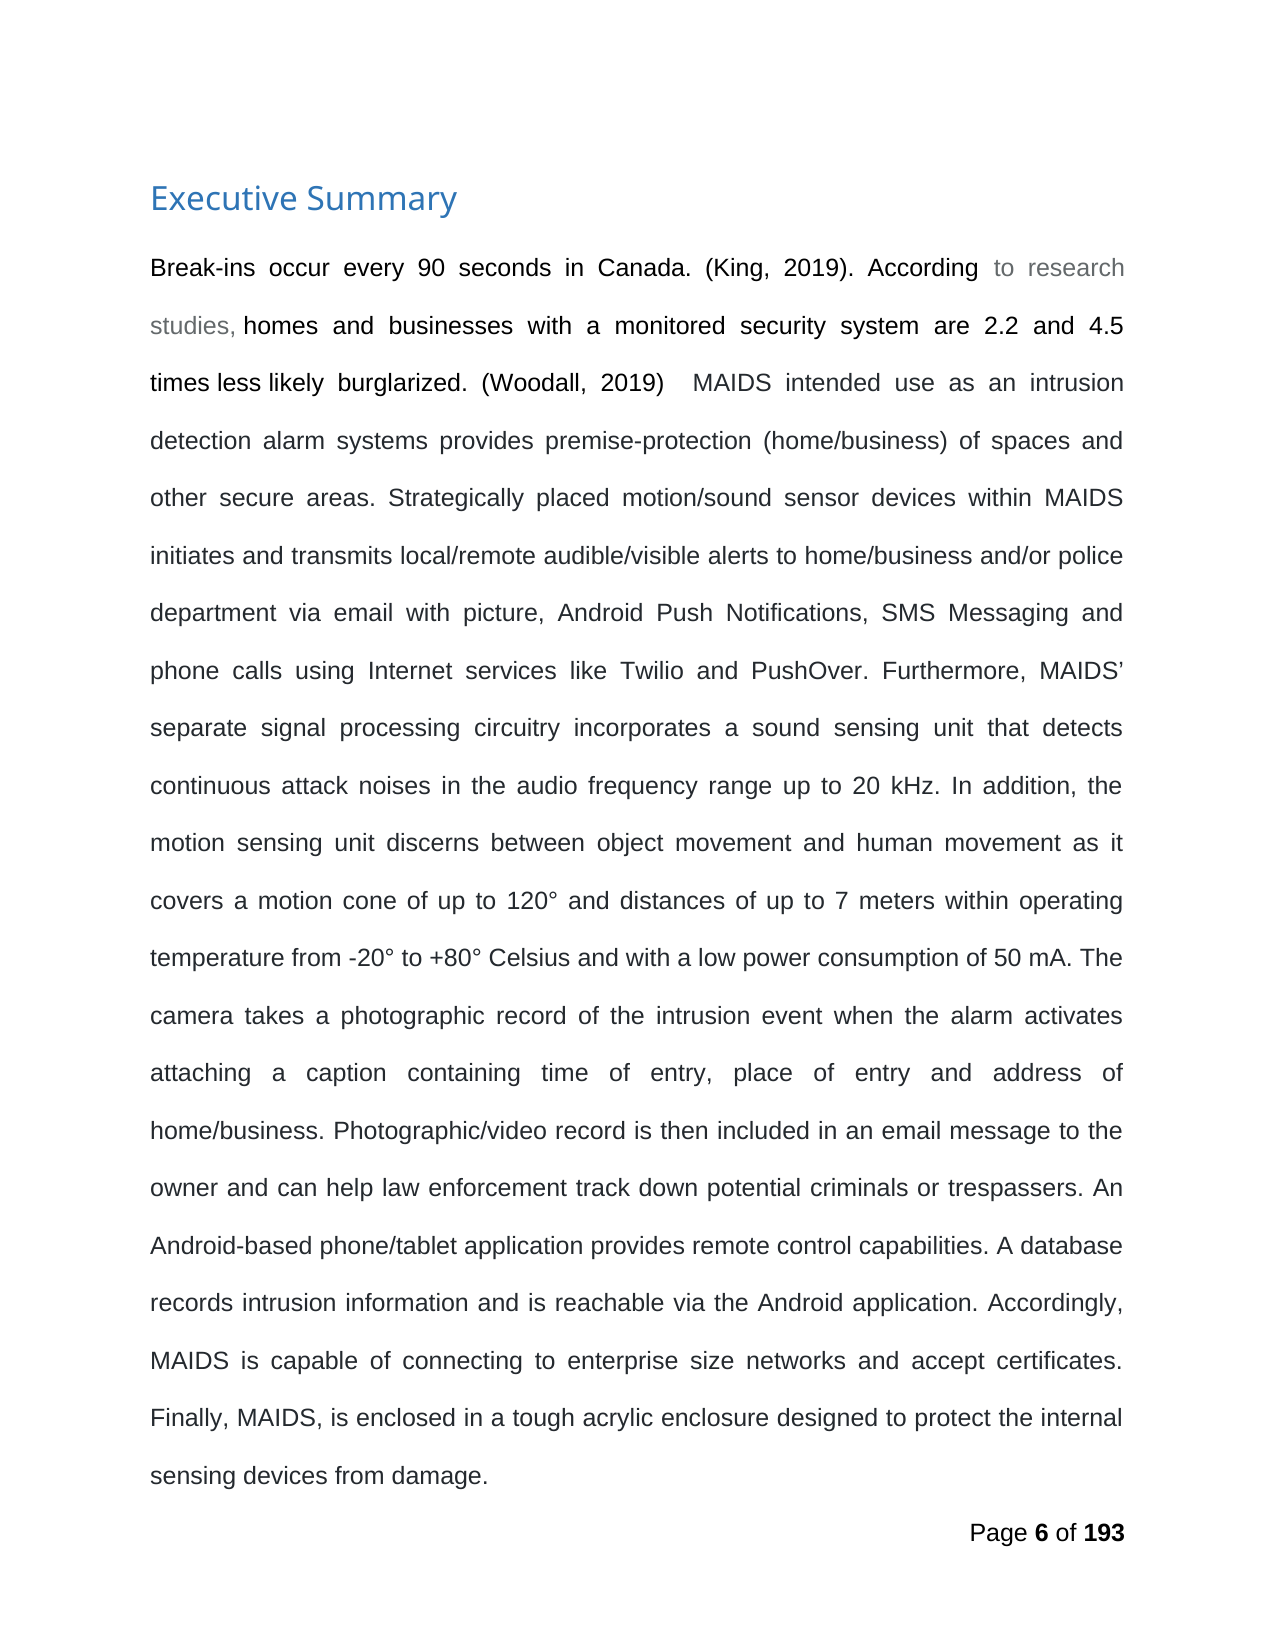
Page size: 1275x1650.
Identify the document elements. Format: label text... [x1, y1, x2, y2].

text Break-ins occur every 90 seconds in Canada. (King, 2019). According to research studies, homes and businesses with a monitored security system are 2.2 and 4.5 times less likely burglarized. (Woodall, 2019) MAIDS intended use as an intrusion detection alarm systems provides premise-protection (home/business) of spaces and other secure areas. Strategically placed motion/sound sensor devices within MAIDS initiates and transmits local/remote audible/visible alerts to home/business and/or police department via email with picture, Android Push Notifications, SMS Messaging and phone calls using Internet services like Twilio and PushOver. Furthermore, MAIDS’ separate signal processing circuitry incorporates a sound sensing unit that detects continuous attack noises in the audio frequency range up to 20 kHz. In addition, the motion sensing unit discerns between object movement and human movement as it covers a motion cone of up to 120° and distances of up to 7 meters within operating temperature from -20° to +80° Celsius and with a low power consumption of 50 mA. The camera takes a photographic record of the intrusion event when the alarm activates attaching a caption containing time of entry, place of entry and address of home/business. Photographic/video record is then included in an email message to the owner and can help law enforcement track down potential criminals or trespassers. An Android-based phone/tablet application provides remote control capabilities. A database records intrusion information and is reachable via the Android application. Accordingly, MAIDS is capable of connecting to enterprise size networks and accept certificates. Finally, MAIDS, is enclosed in a tough acrylic enclosure designed to protect the internal sensing devices from damage. [150, 339, 1125, 1489]
subtitle Executive Summary [150, 175, 1125, 220]
